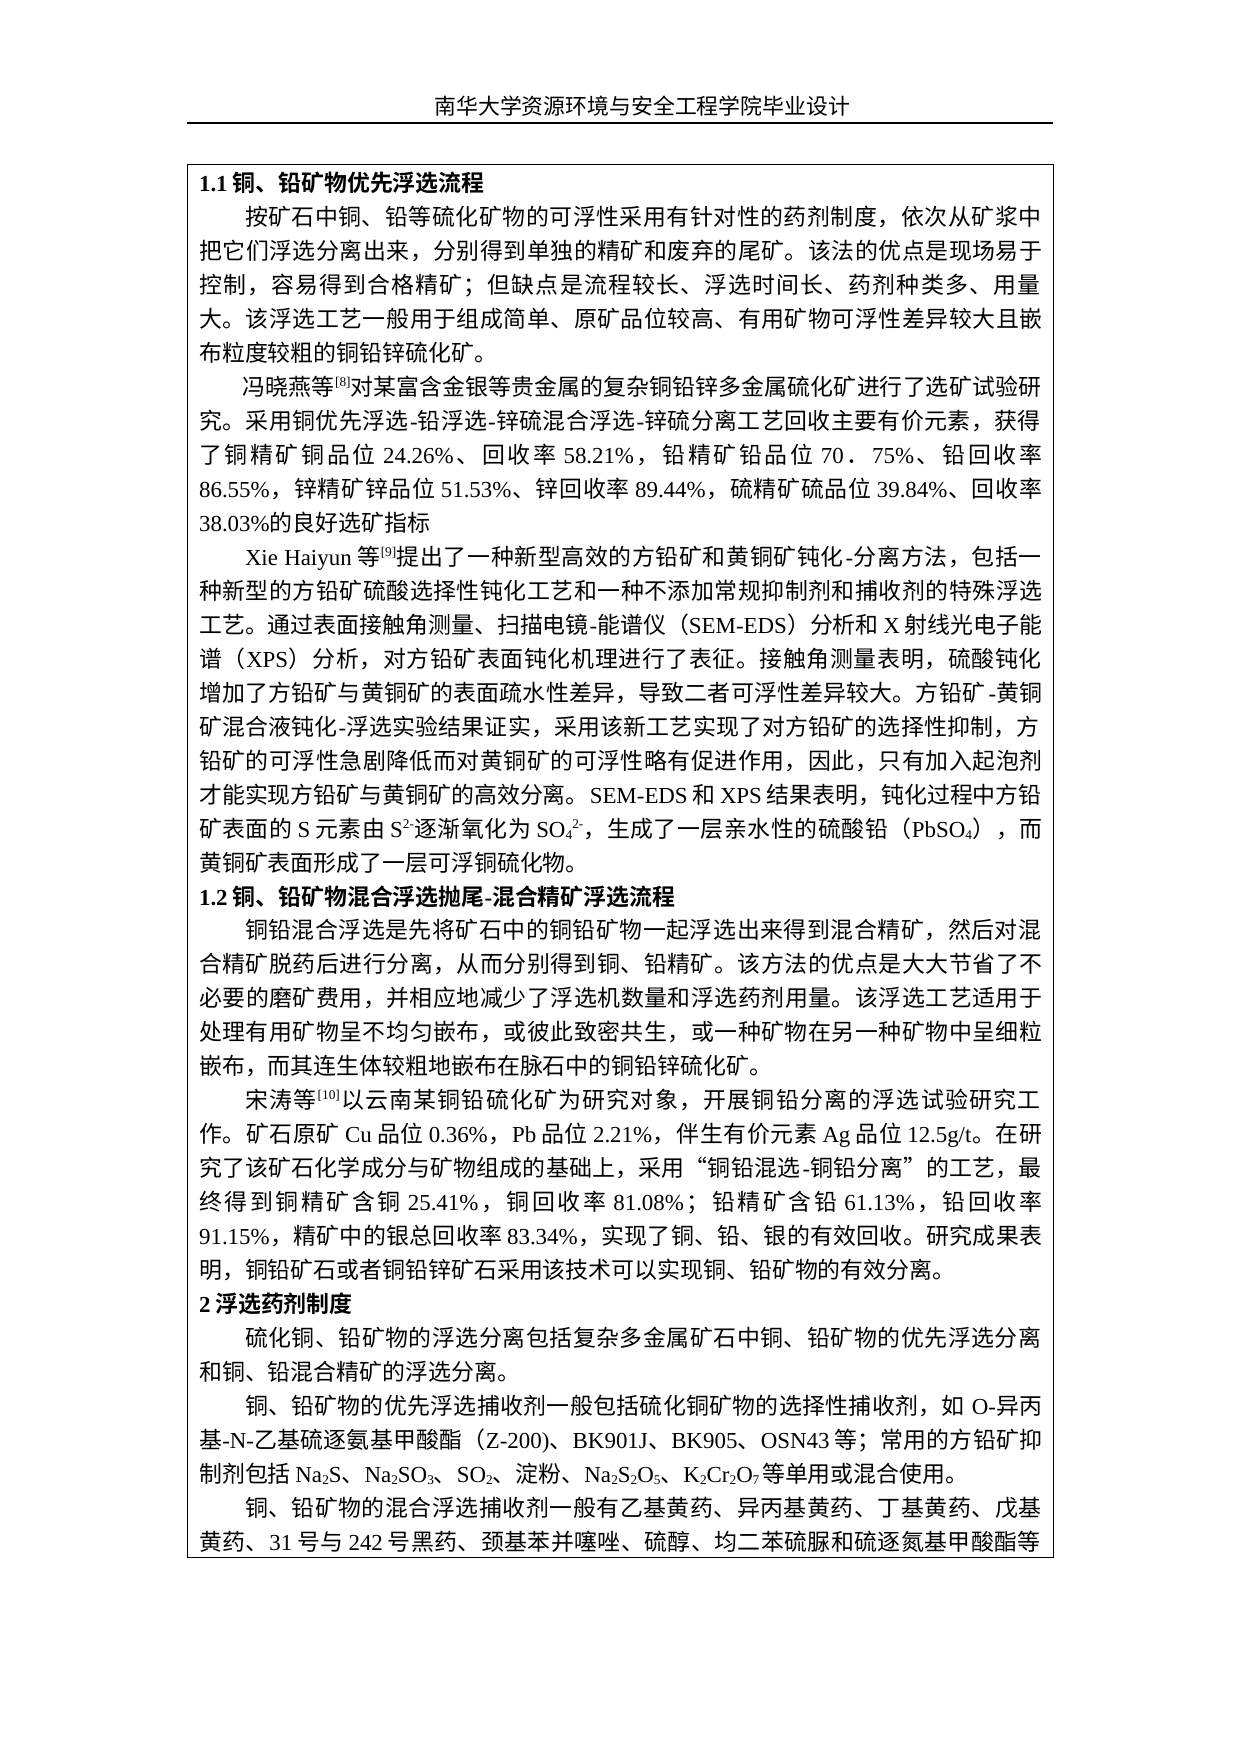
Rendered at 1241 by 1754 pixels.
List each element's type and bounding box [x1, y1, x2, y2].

table_cell [188, 165, 1053, 1557]
